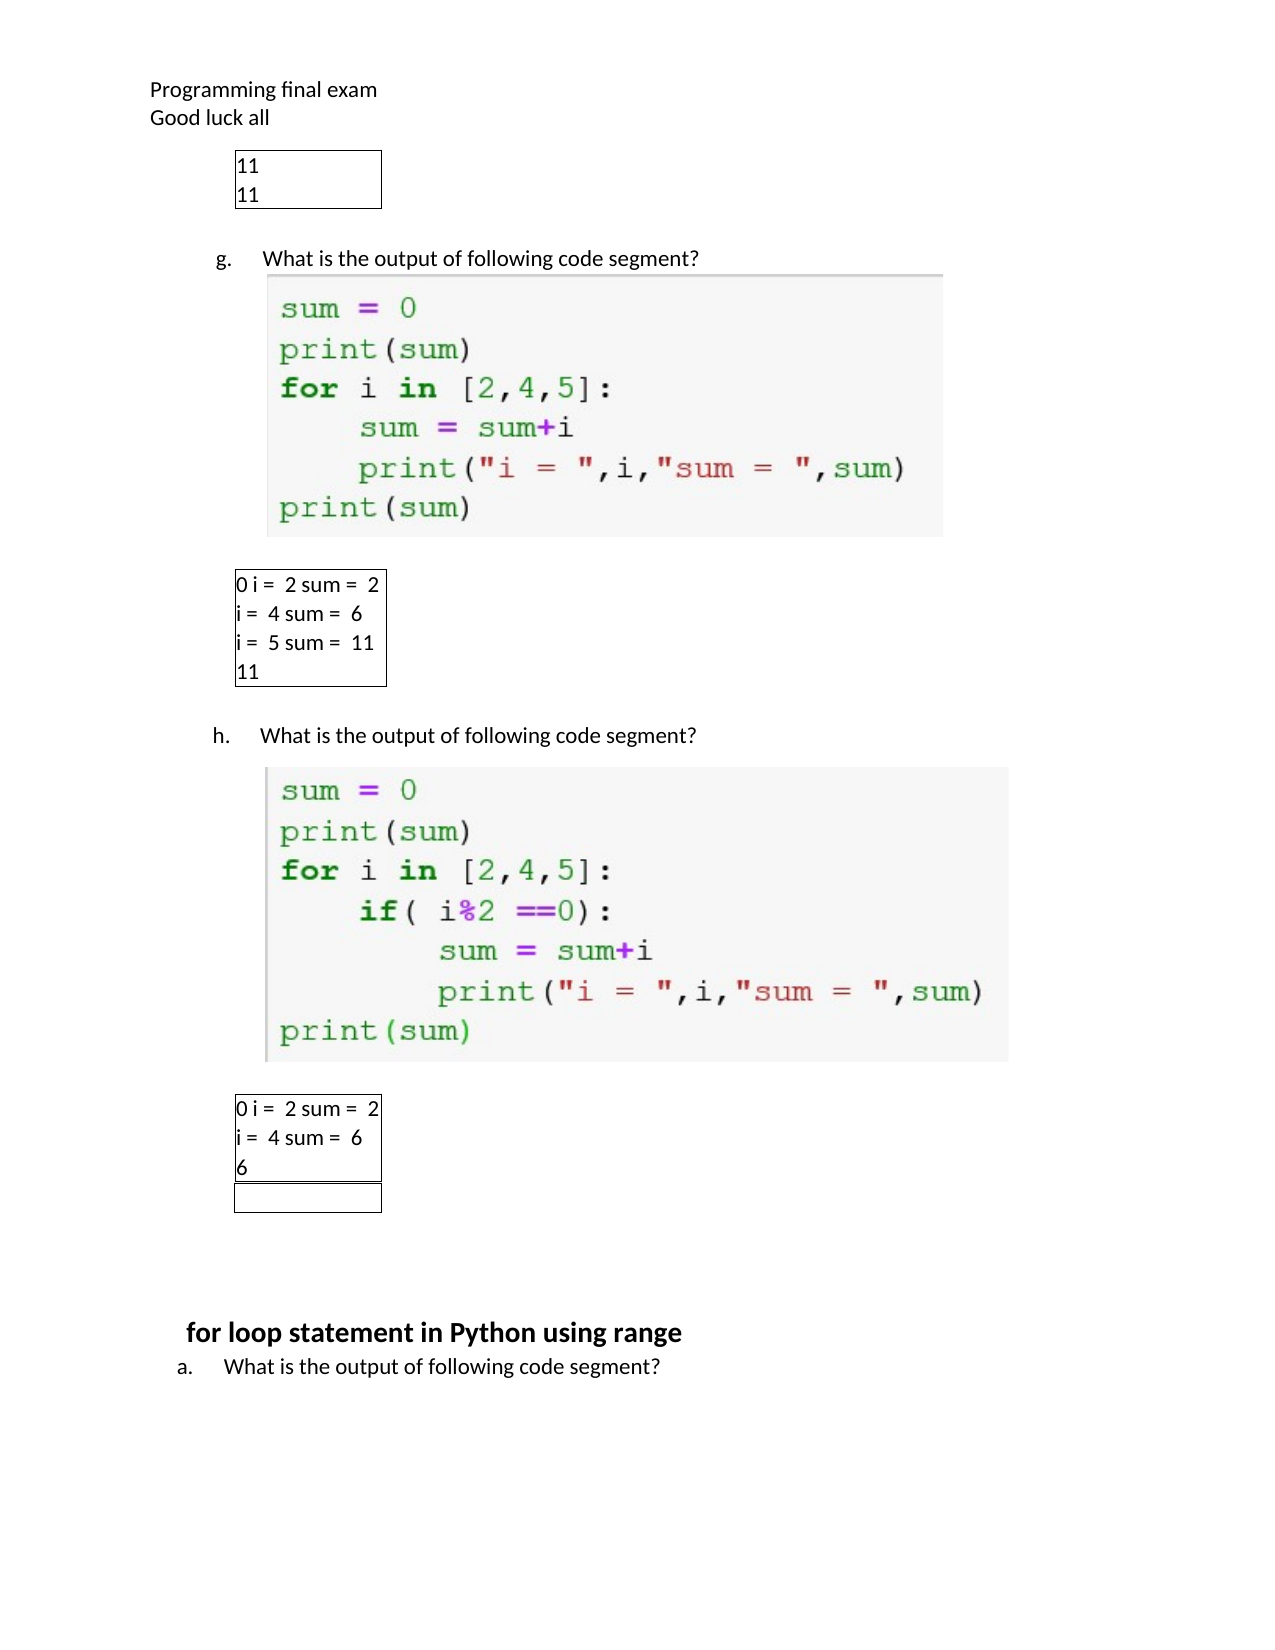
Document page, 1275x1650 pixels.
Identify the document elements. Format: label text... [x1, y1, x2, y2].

text i = 5 sum = 11 [236, 627, 386, 656]
list What is the output of following code segment? [177, 1352, 1125, 1380]
picture [265, 767, 1009, 1062]
text 6 [236, 1152, 381, 1181]
text 0 i = 2 sum = 2 i = 4 sum = 6 [236, 1095, 381, 1151]
text 11 [236, 151, 381, 179]
text 11 [236, 656, 386, 686]
text 11 [236, 179, 381, 208]
text 0 i = 2 sum = 2 i = 4 sum = 6 [236, 570, 386, 627]
text h. What is the output of following code segment? [150, 721, 1125, 749]
list What is the output of following code segment? [216, 244, 1125, 272]
picture [267, 274, 944, 537]
subtitle for loop statement in Python using range [186, 1314, 1125, 1350]
